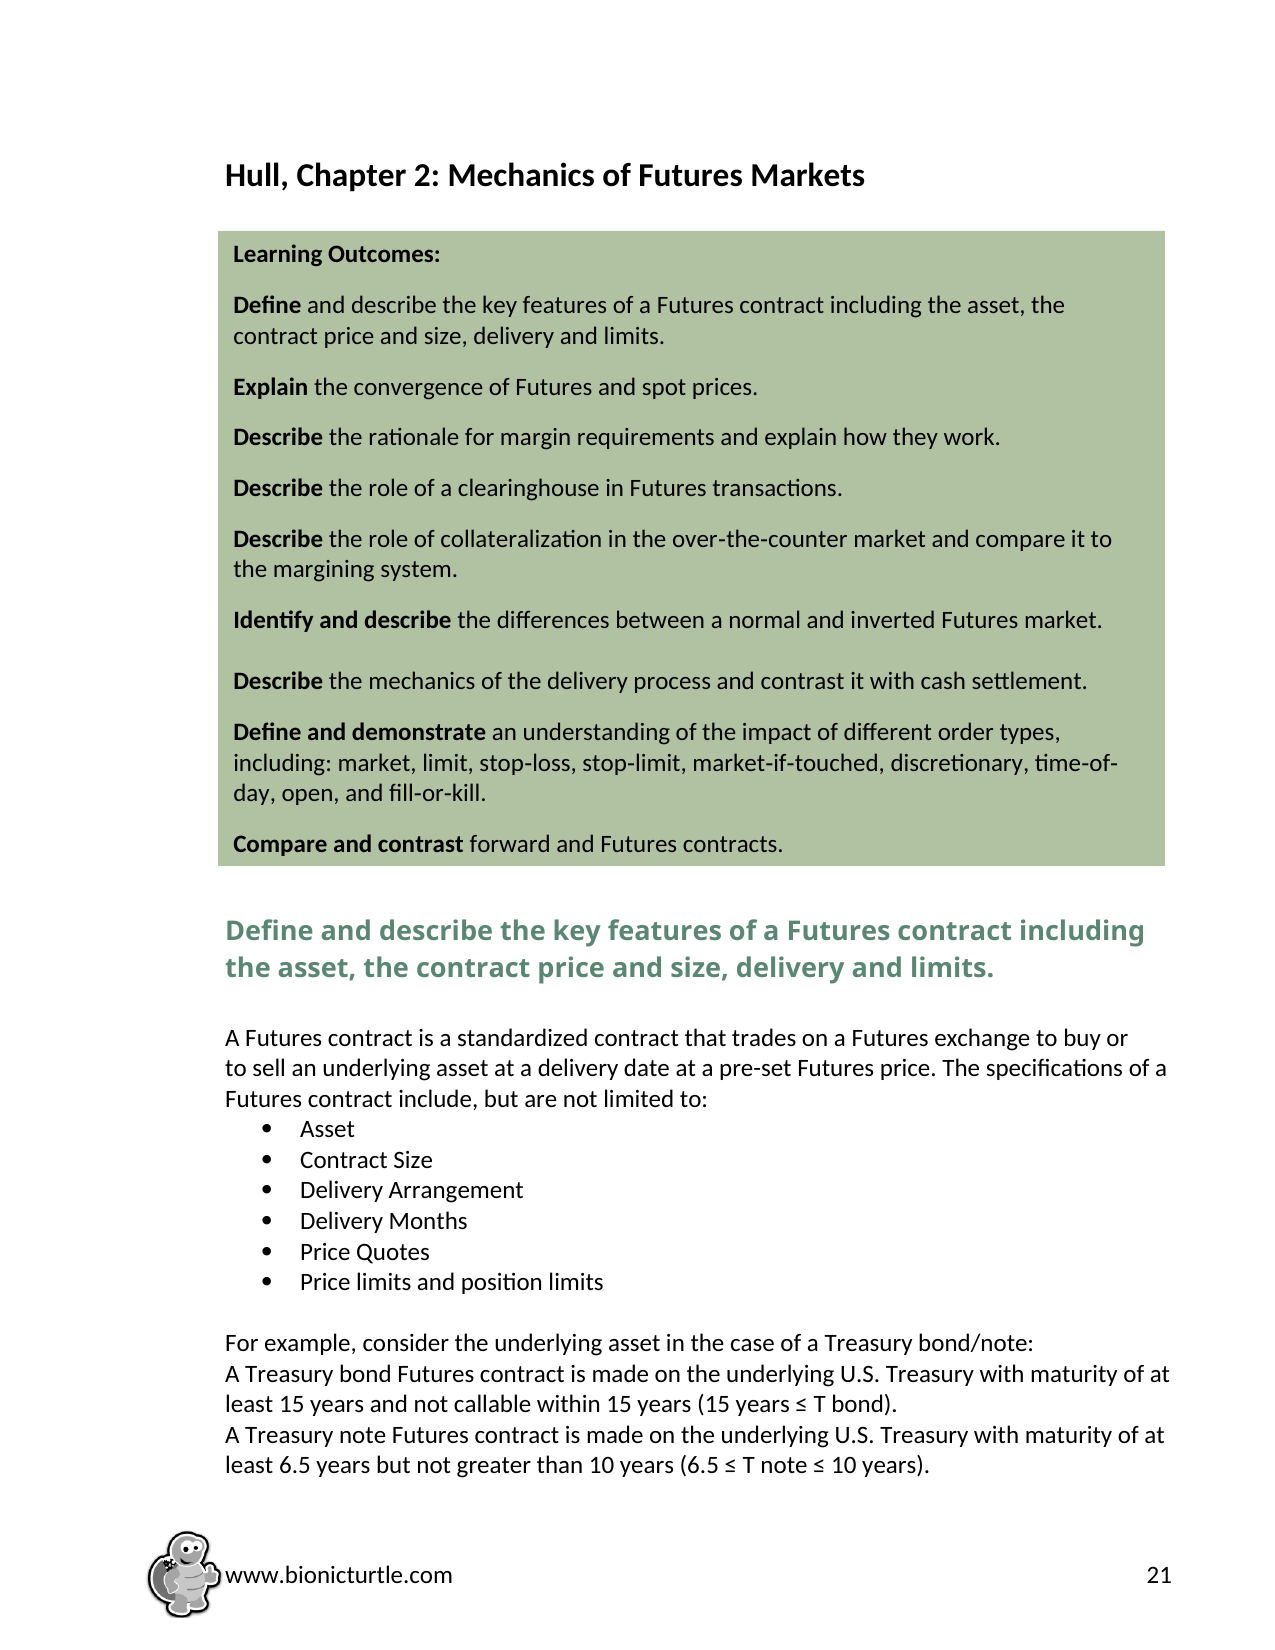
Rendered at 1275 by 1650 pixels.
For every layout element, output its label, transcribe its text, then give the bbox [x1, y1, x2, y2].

text For example, consider the underlying asset in the case of a Treasury bond/note: [225, 1327, 1172, 1358]
text A Treasury note Futures contract is made on the underlying U.S. Treasury with maturity of at least 6.5 years but not greater than 10 years (6.5 ≤ T note ≤ 10 years). [225, 1419, 1172, 1480]
list Delivery Months [262, 1205, 1172, 1236]
list Delivery Arrangement [262, 1175, 1172, 1205]
text A Treasury bond Futures contract is made on the underlying U.S. Treasury with maturity of at least 15 years and not callable within 15 years (15 years ≤ T bond). [225, 1358, 1172, 1419]
list Price limits and position limits [262, 1266, 1172, 1297]
subtitle Define and describe the key features of a Futures contract including the asset, the contract price and size, delivery and limits. [225, 911, 1172, 1022]
text to sell an underlying asset at a delivery date at a pre-set Futures price. The specifications of a Futures contract include, but are not limited to: [225, 1053, 1172, 1114]
list Price Quotes [262, 1236, 1172, 1266]
subtitle Hull, Chapter 2: Mechanics of Futures Markets [225, 153, 1172, 194]
list Asset [262, 1114, 1172, 1144]
text A Futures contract is a standardized contract that trades on a Futures exchange to buy or [225, 1022, 1172, 1053]
list Contract Size [262, 1144, 1172, 1175]
